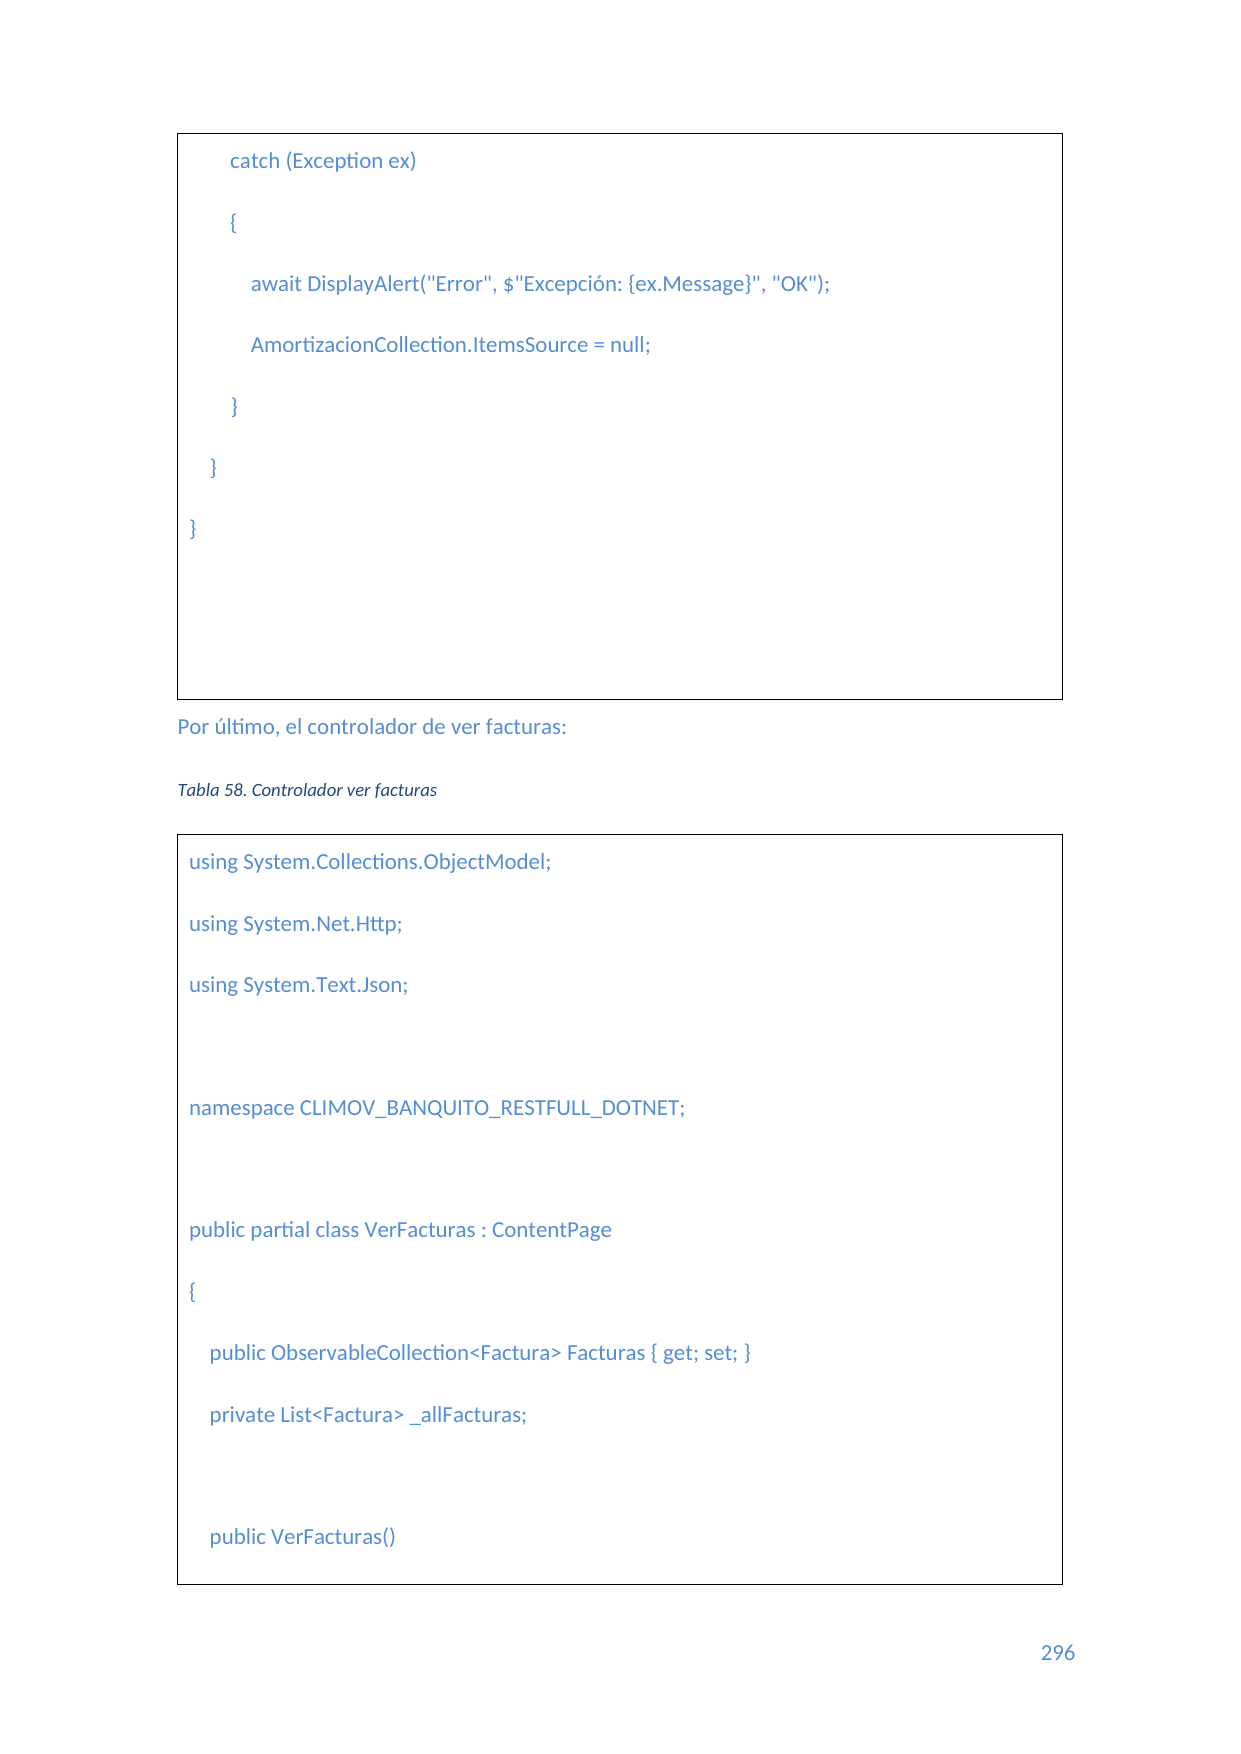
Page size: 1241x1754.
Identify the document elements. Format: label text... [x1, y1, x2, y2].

text Por último, el controlador de ver facturas: [177, 712, 1063, 740]
text Tabla 58. Controlador ver facturas [177, 778, 1063, 801]
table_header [178, 134, 1062, 699]
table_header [178, 835, 1062, 1584]
